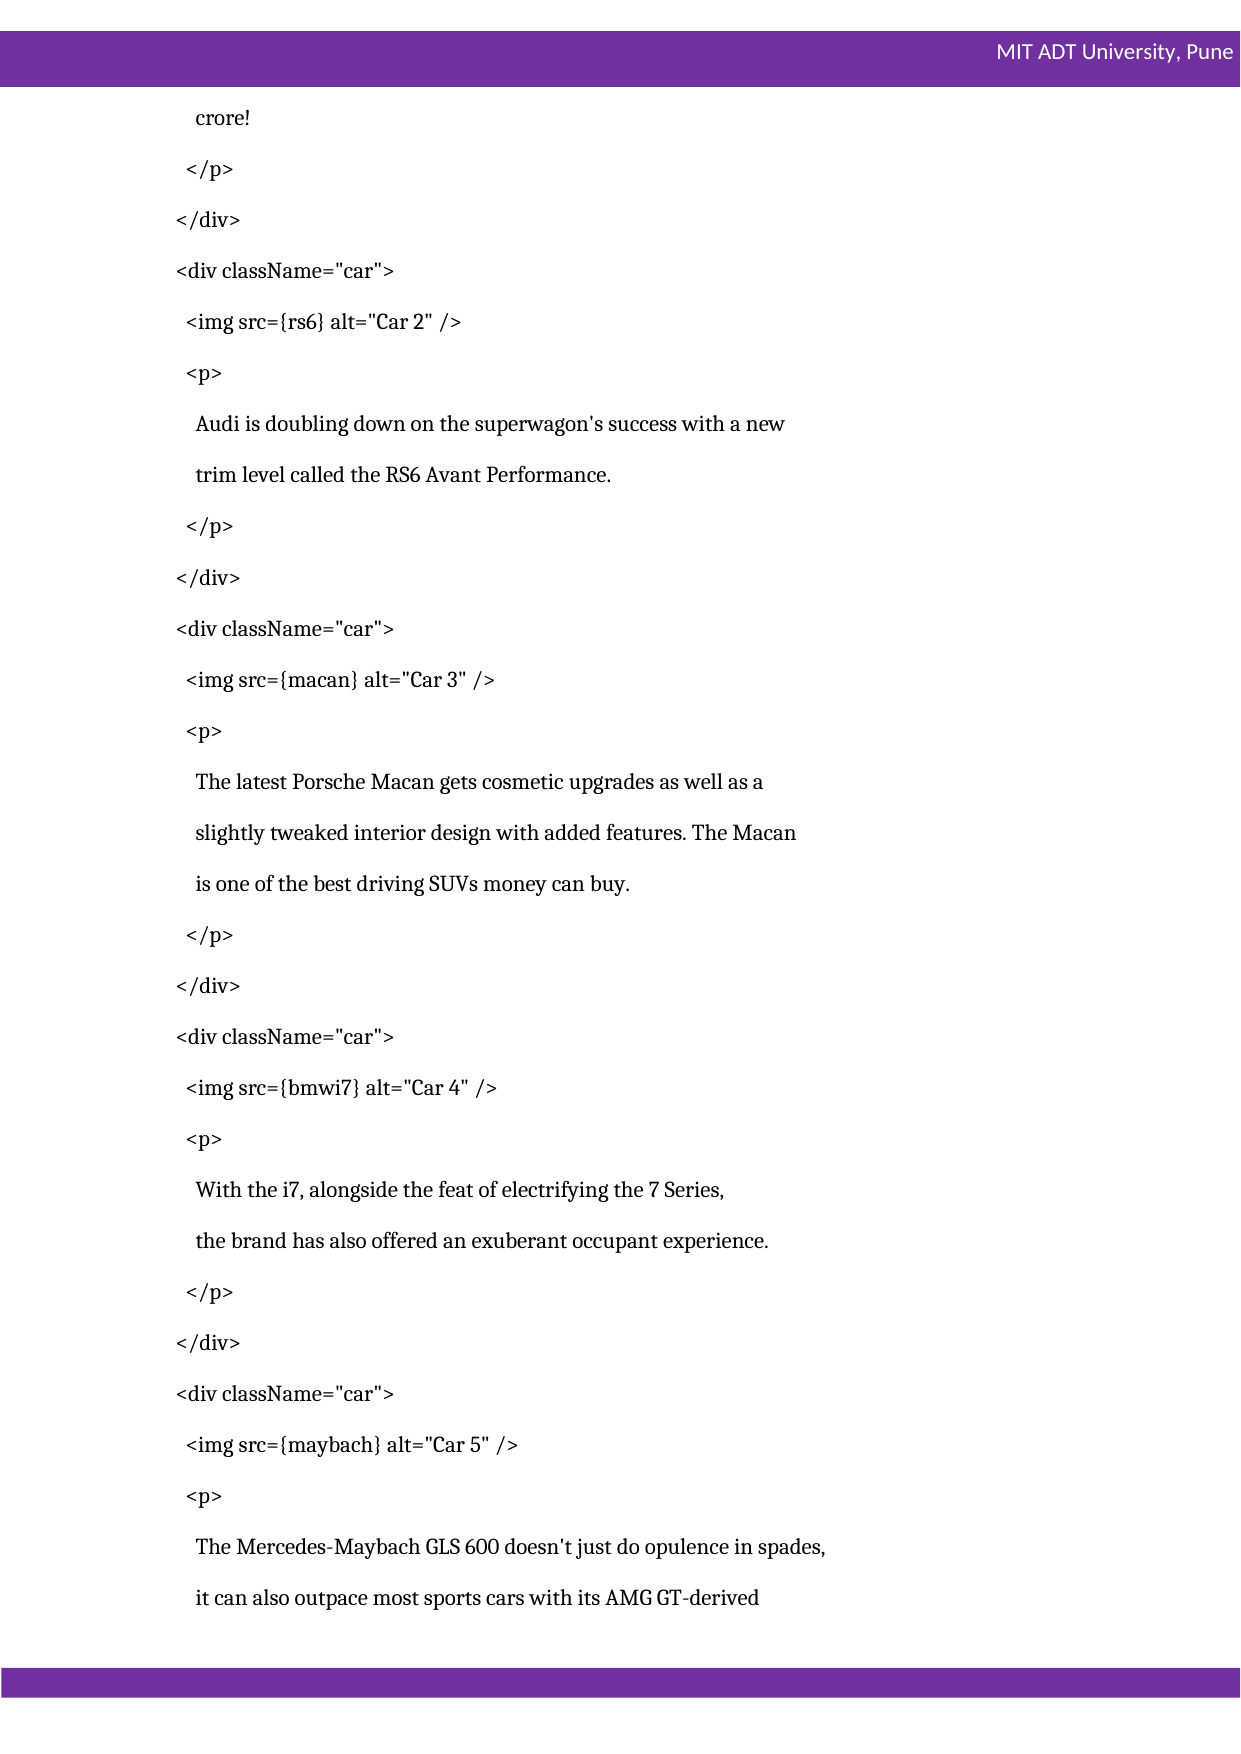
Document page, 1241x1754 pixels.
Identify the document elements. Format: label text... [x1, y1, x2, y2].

text <p> [120, 1126, 1195, 1152]
text trim level called the RS6 Avant Performance. [120, 462, 1195, 489]
text The latest Porsche Macan gets cosmetic upgrades as well as a [120, 768, 1195, 795]
text <img src={maybach} alt="Car 5" /> [120, 1432, 1195, 1458]
text </div> [120, 1330, 1195, 1356]
text <div className="car"> [120, 1024, 1195, 1050]
text </p> [120, 1279, 1195, 1305]
text <div className="car"> [120, 1381, 1195, 1407]
text </div> [120, 207, 1195, 233]
text <img src={bmwi7} alt="Car 4" /> [120, 1075, 1195, 1101]
text Audi is doubling down on the superwagon's success with a new [120, 411, 1195, 438]
text </p> [120, 922, 1195, 948]
text The Mercedes-Maybach GLS 600 doesn't just do opulence in spades, [120, 1534, 1195, 1561]
text <p> [120, 1483, 1195, 1509]
text <p> [120, 717, 1195, 744]
text is one of the best driving SUVs money can buy. [120, 871, 1195, 897]
text </div> [120, 564, 1195, 591]
text slightly tweaked interior design with added features. The Macan [120, 819, 1195, 846]
text the brand has also offered an exuberant occupant experience. [120, 1228, 1195, 1254]
text crore! [120, 105, 1195, 131]
text </div> [120, 973, 1195, 999]
text <div className="car"> [120, 258, 1195, 284]
text it can also outpace most sports cars with its AMG GT-derived [120, 1585, 1195, 1612]
text <div className="car"> [120, 615, 1195, 642]
text </p> [120, 513, 1195, 540]
text <img src={macan} alt="Car 3" /> [120, 666, 1195, 693]
text <img src={rs6} alt="Car 2" /> [120, 309, 1195, 336]
text With the i7, alongside the feat of electrifying the 7 Series, [120, 1177, 1195, 1203]
text <p> [120, 360, 1195, 387]
text </p> [120, 156, 1195, 182]
